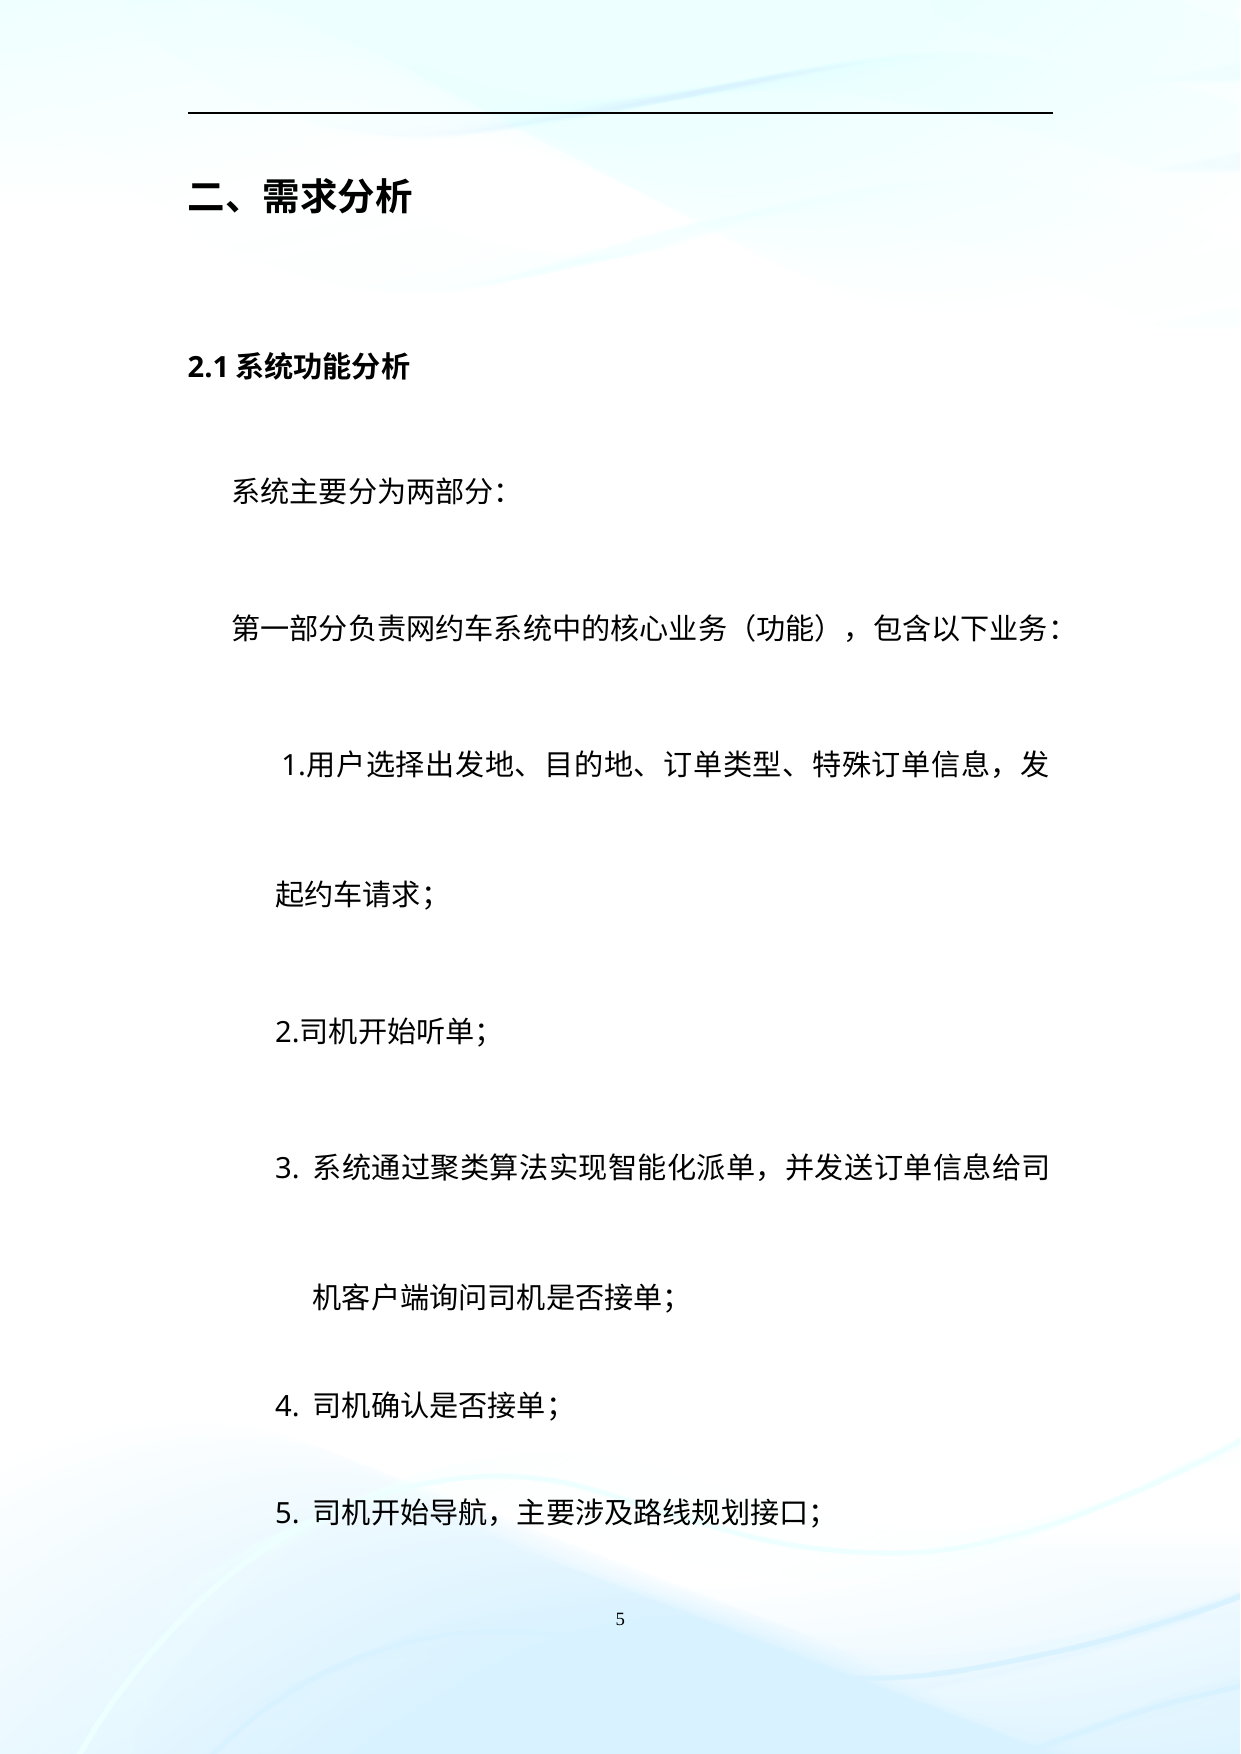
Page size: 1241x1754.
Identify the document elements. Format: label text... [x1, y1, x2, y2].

subtitle 2.1系统功能分析 [187, 333, 1053, 398]
text 第一部分负责网约车系统中的核心业务（功能），包含以下业务： [187, 594, 1053, 659]
text 系统主要分为两部分： [187, 458, 1053, 523]
subtitle 二、需求分析 [187, 162, 1053, 227]
list 司机开始导航，主要涉及路线规划接口； [275, 1478, 1053, 1543]
list 司机确认是否接单； [275, 1371, 1053, 1436]
list 系统通过聚类算法实现智能化派单，并发送订单信息给司机客户端询问司机是否接单； [275, 1134, 1053, 1329]
text 2.司机开始听单； [231, 997, 1053, 1062]
list 1.用户选择出发地、目的地、订单类型、特殊订单信息，发起约车请求； [275, 731, 1053, 926]
